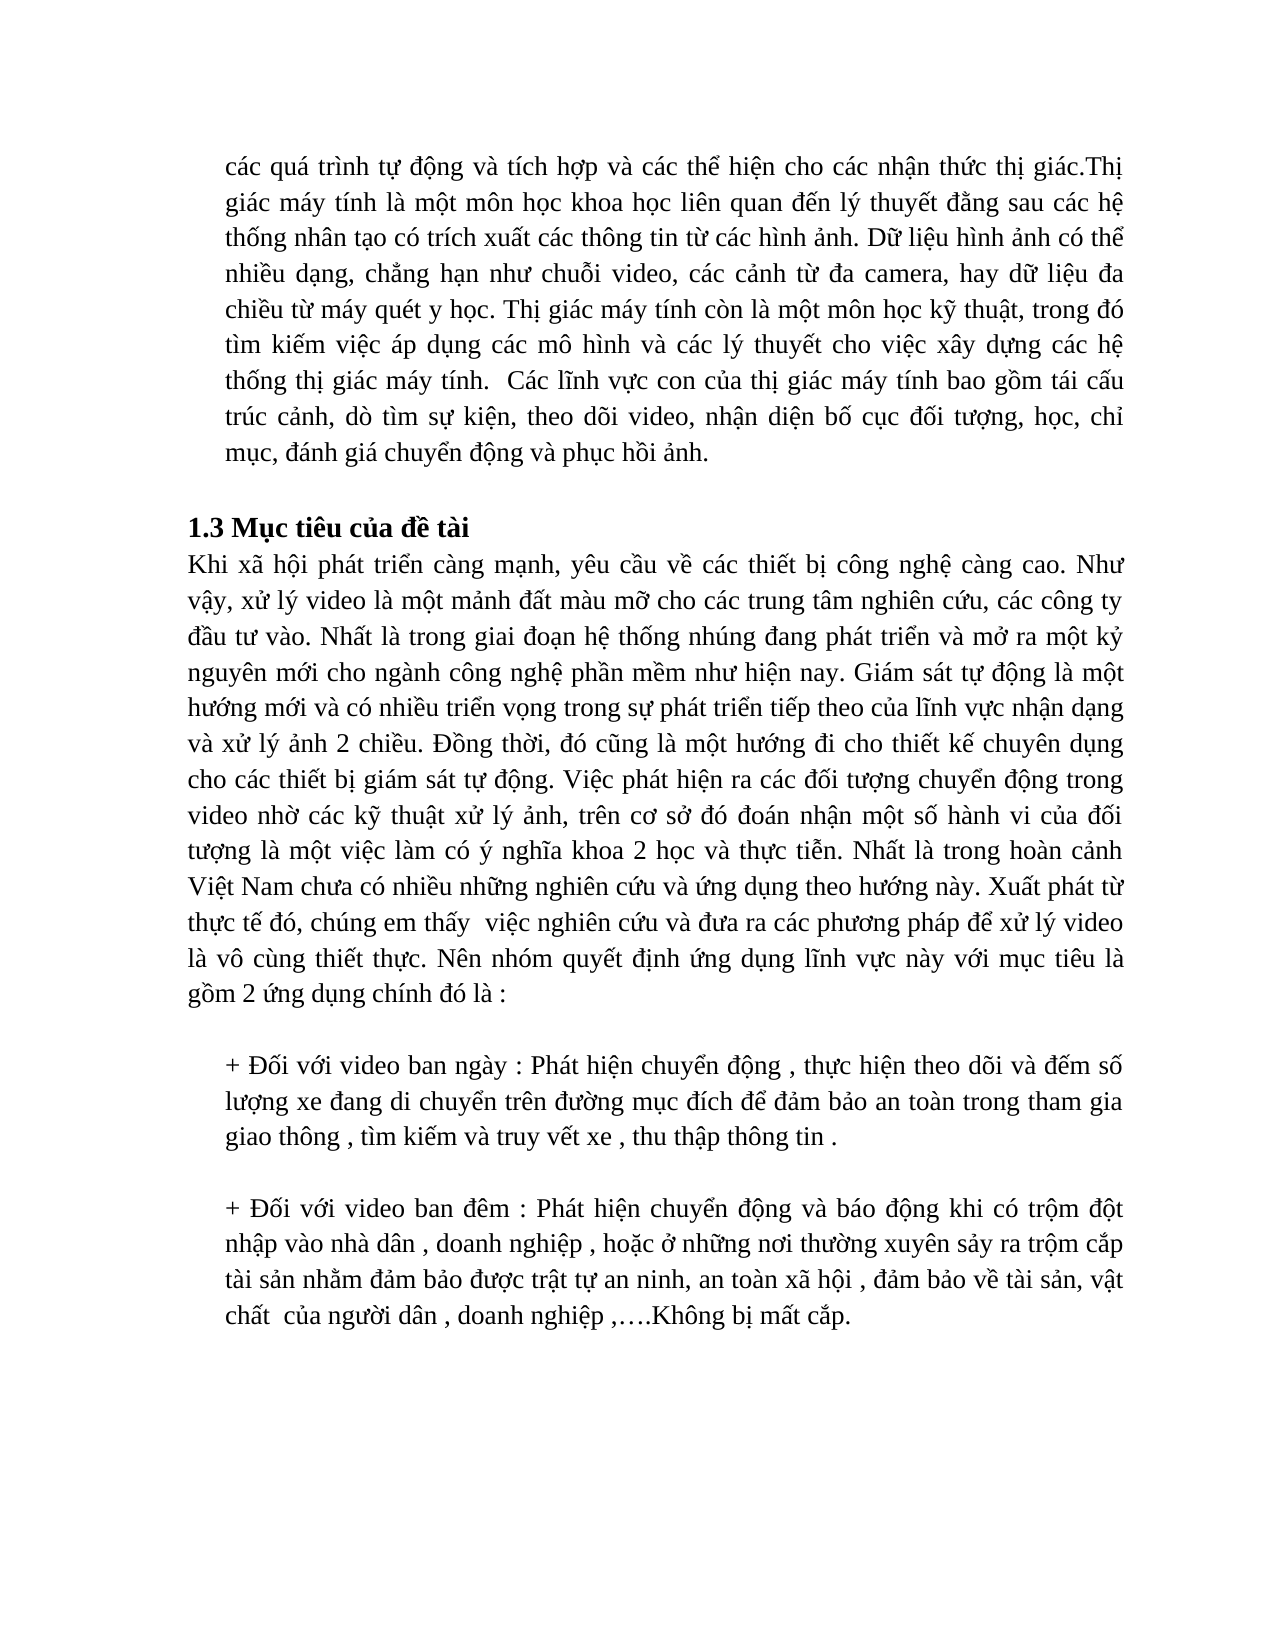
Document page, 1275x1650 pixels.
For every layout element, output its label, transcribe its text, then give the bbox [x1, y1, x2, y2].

text + Đối với video ban đêm : Phát hiện chuyển động và báo động khi có trộm đột nhập vào nhà dân , doanh nghiệp , hoặc ở những nơi thường xuyên sảy ra trộm cắp tài sản nhằm đảm bảo được trật tự an ninh, an toàn xã hội , đảm bảo về tài sản, vật chất của người dân , doanh nghiệp ,….Không bị mất cắp. [225, 1192, 1125, 1330]
text Khi xã hội phát triển càng mạnh, yêu cầu về các thiết bị công nghệ càng cao. Như vậy, xử lý video là một mảnh đất màu mỡ cho các trung tâm nghiên cứu, các công ty đầu tư vào. Nhất là trong giai đoạn hệ thống nhúng đang phát triển và mở ra một kỷ nguyên mới cho ngành công nghệ phần mềm như hiện nay. Giám sát tự động là một hướng mới và có nhiều triển vọng trong sự phát triển tiếp theo của lĩnh vực nhận dạng và xử lý ảnh 2 chiều. Đồng thời, đó cũng là một hướng đi cho thiết kế chuyên dụng cho các thiết bị giám sát tự động. Việc phát hiện ra các đối tượng chuyển động trong video nhờ các kỹ thuật xử lý ảnh, trên cơ sở đó đoán nhận một số hành vi của đối tượng là một việc làm có ý nghĩa khoa 2 học và thực tiễn. Nhất là trong hoàn cảnh Việt Nam chưa có nhiều những nghiên cứu và ứng dụng theo hướng này. Xuất phát từ thực tế đó, chúng em thấy việc nghiên cứu và đưa ra các phương pháp để xử lý video là vô cùng thiết thực. Nên nhóm quyết định ứng dụng lĩnh vực này với mục tiêu là gồm 2 ứng dụng chính đó là : [187, 549, 1125, 1008]
text + Đối với video ban ngày : Phát hiện chuyển động , thực hiện theo dõi và đếm số lượng xe đang di chuyển trên đường mục đích để đảm bảo an toàn trong tham gia giao thông , tìm kiếm và truy vết xe , thu thập thông tin . [225, 1049, 1125, 1151]
list Mục tiêu của đề tài [187, 510, 1125, 544]
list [187, 150, 1125, 467]
